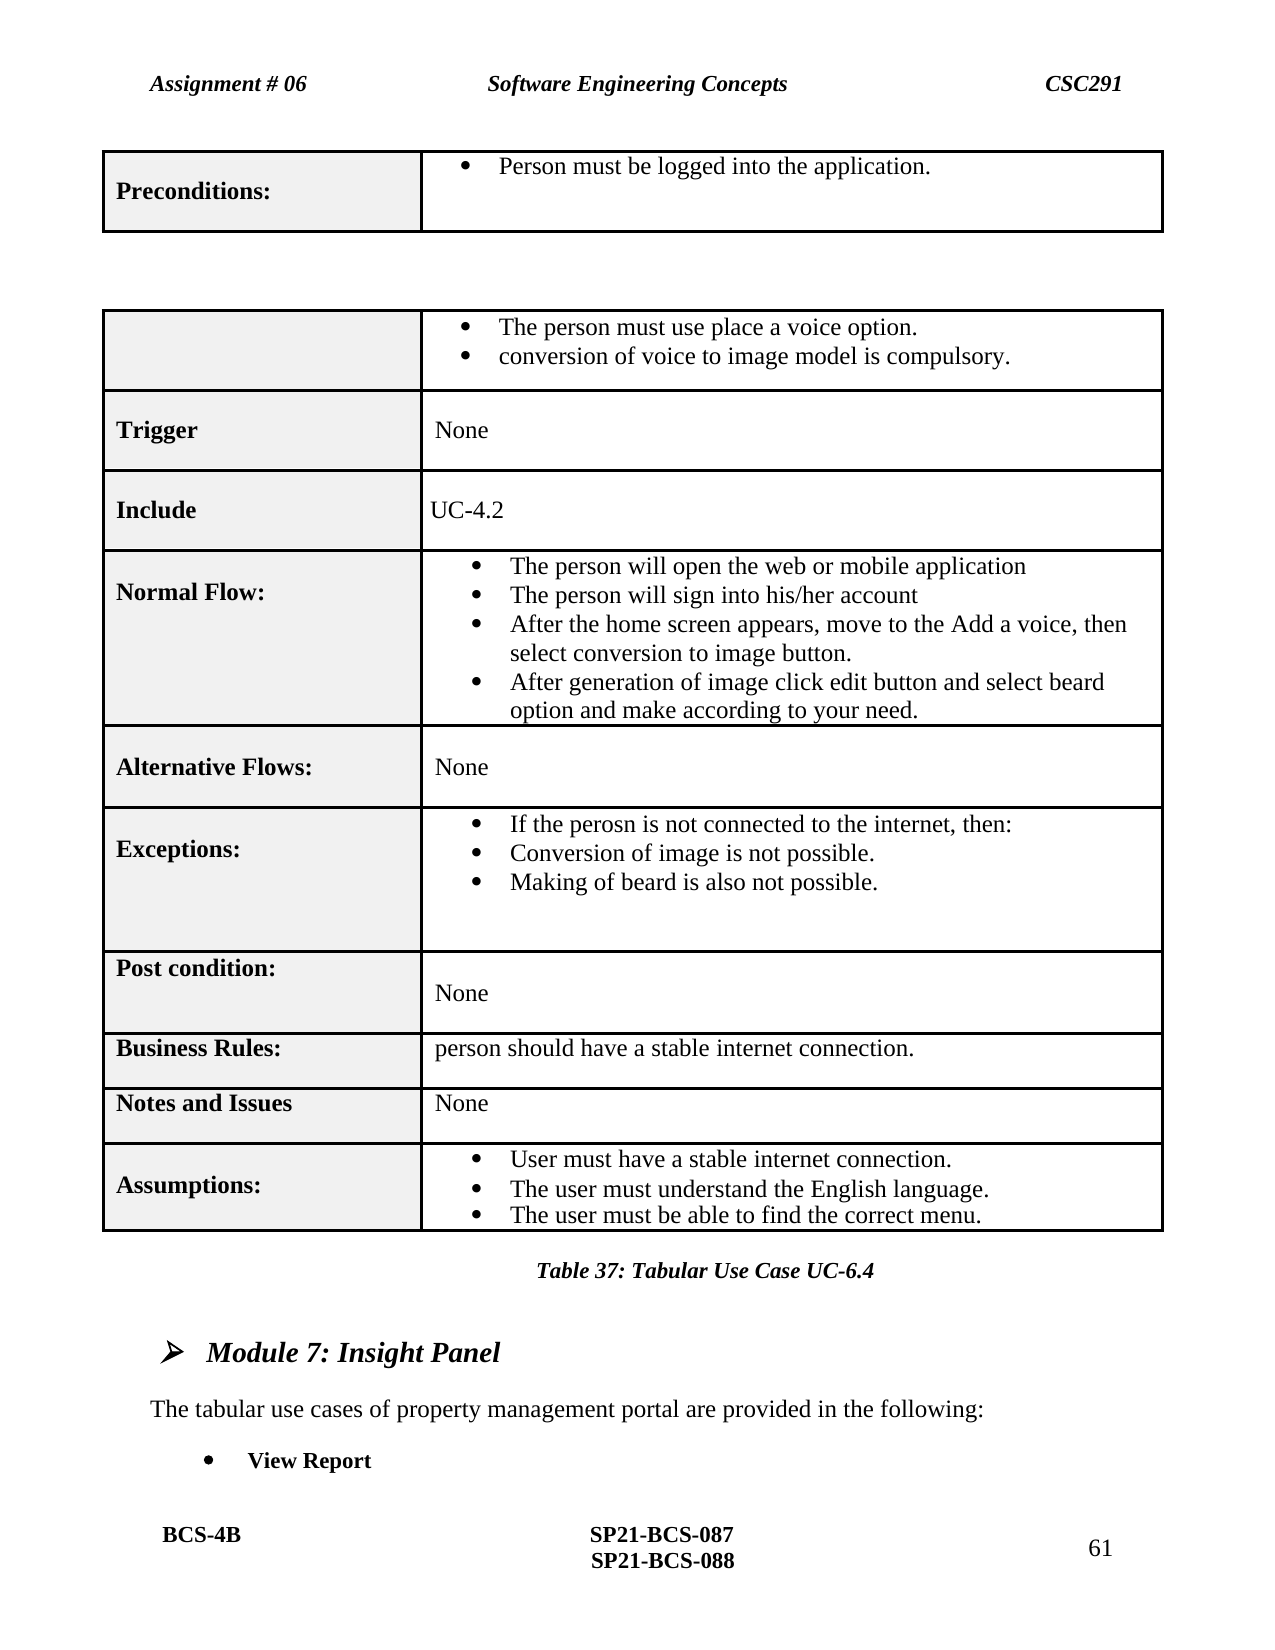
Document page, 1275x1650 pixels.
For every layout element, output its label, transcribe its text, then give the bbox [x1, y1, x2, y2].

table_cell Alternative Flows: [105, 727, 420, 806]
text The tabular use cases of property management portal are provided in the following: [150, 1394, 1125, 1422]
list View Report [204, 1447, 1125, 1474]
table_cell Normal Flow: [105, 552, 420, 724]
table_cell UC-4.2 [423, 472, 1161, 548]
table_cell None [423, 1090, 1161, 1142]
table_cell Preconditions: [105, 153, 420, 230]
table_cell Person must be logged into the application. [423, 153, 1161, 230]
table_header The person must use place a voice option. conversion of voice to image model is compulsory. [423, 312, 1161, 389]
table_cell Assumptions: [105, 1145, 420, 1229]
table_cell None [423, 392, 1161, 468]
table_cell The person will open the web or mobile application The person will sign into his/her account After the home screen appears, move to the Add a voice, then select conversion to image button. After generation of image click edit button and select beard option and make according to your need. [423, 552, 1161, 724]
text Table 37: Tabular Use Case UC-6.4 [287, 1257, 1125, 1284]
table_cell If the perosn is not connected to the internet, then: Conversion of image is not possible. Making of beard is also not possible. [423, 809, 1161, 950]
table_cell Exceptions: [105, 809, 420, 950]
table_cell None [423, 727, 1161, 806]
table_cell None [423, 953, 1161, 1032]
table_cell Notes and Issues [105, 1090, 420, 1142]
table_cell User must have a stable internet connection. The user must understand the English language. The user must be able to find the correct menu. [423, 1145, 1161, 1229]
table_cell Post condition: [105, 953, 420, 1032]
table_cell Trigger [105, 392, 420, 468]
table_header [105, 312, 420, 389]
table_cell Business Rules: [105, 1035, 420, 1087]
list Module 7: Insight Panel [159, 1335, 1125, 1369]
table_cell Include [105, 472, 420, 548]
table_cell person should have a stable internet connection. [423, 1035, 1161, 1087]
